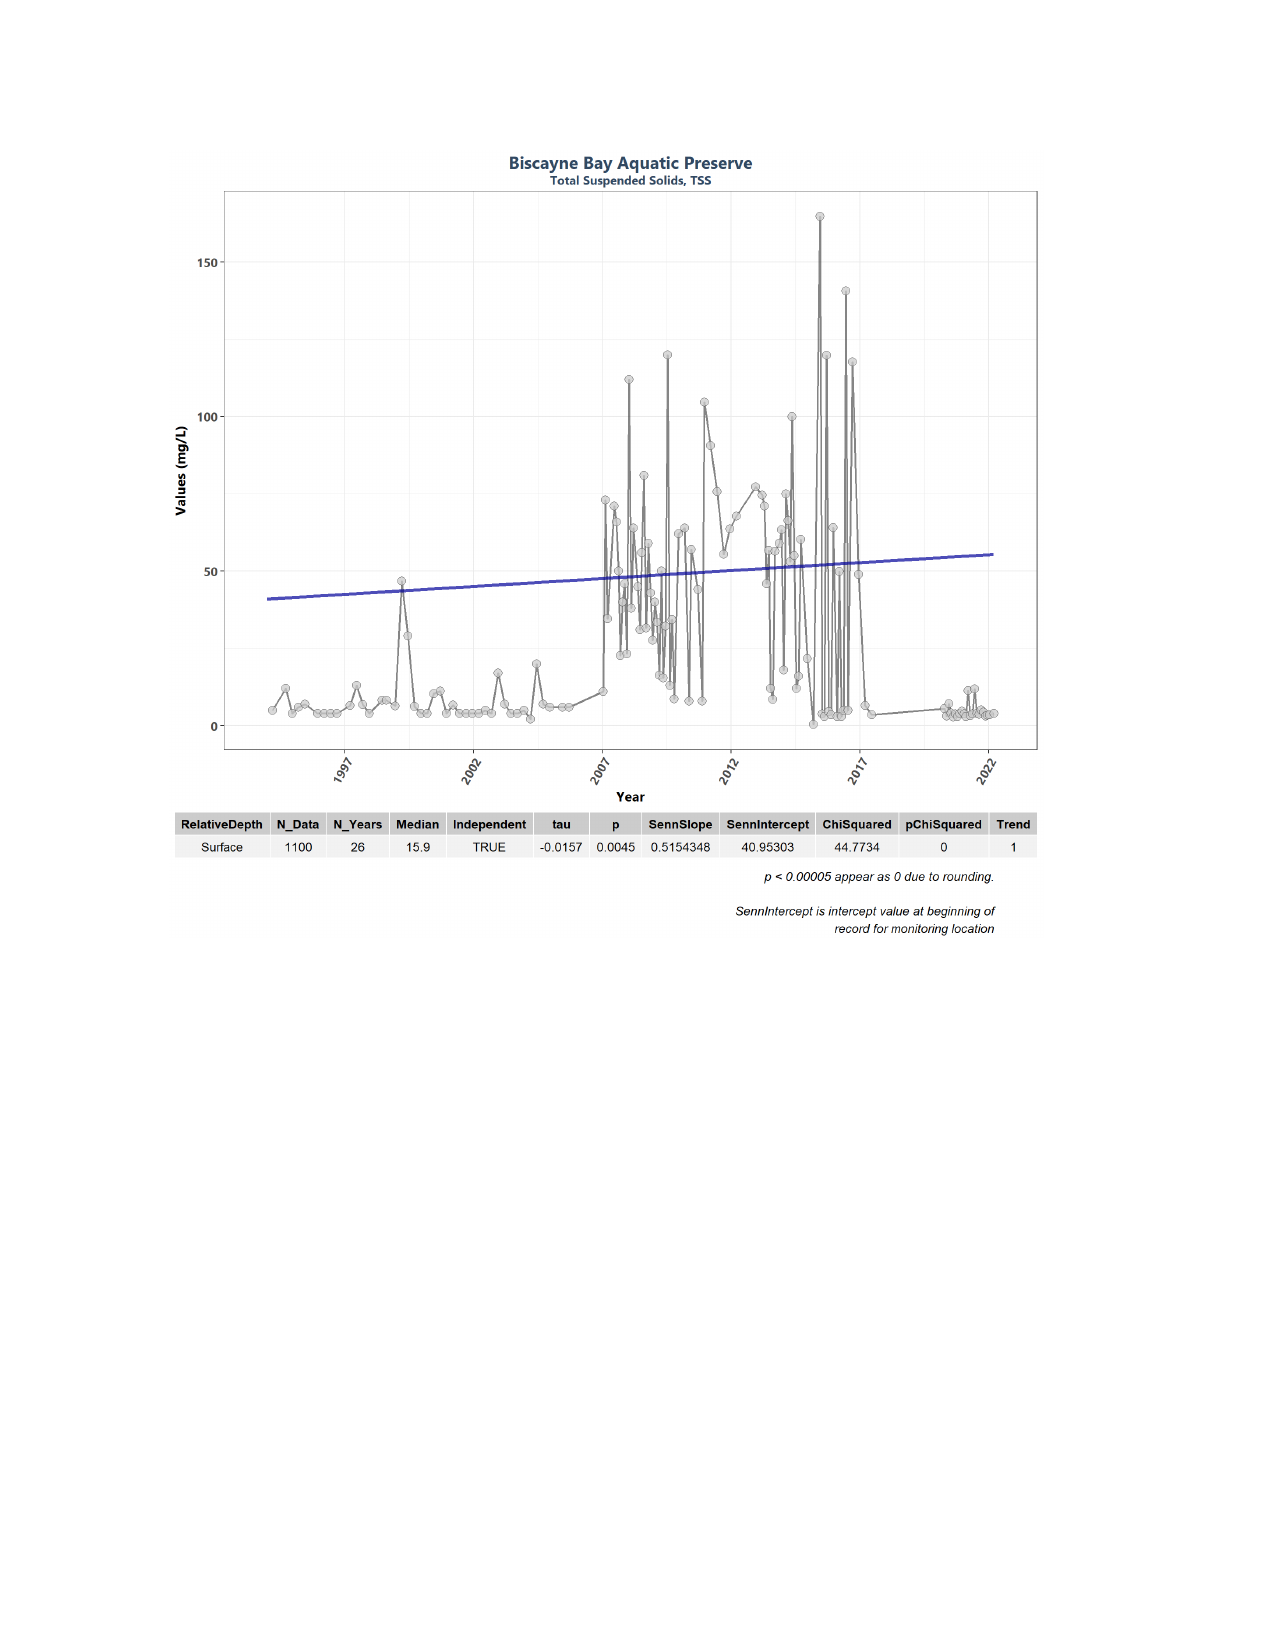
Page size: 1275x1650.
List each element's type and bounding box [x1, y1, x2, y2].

picture [168, 150, 1044, 938]
